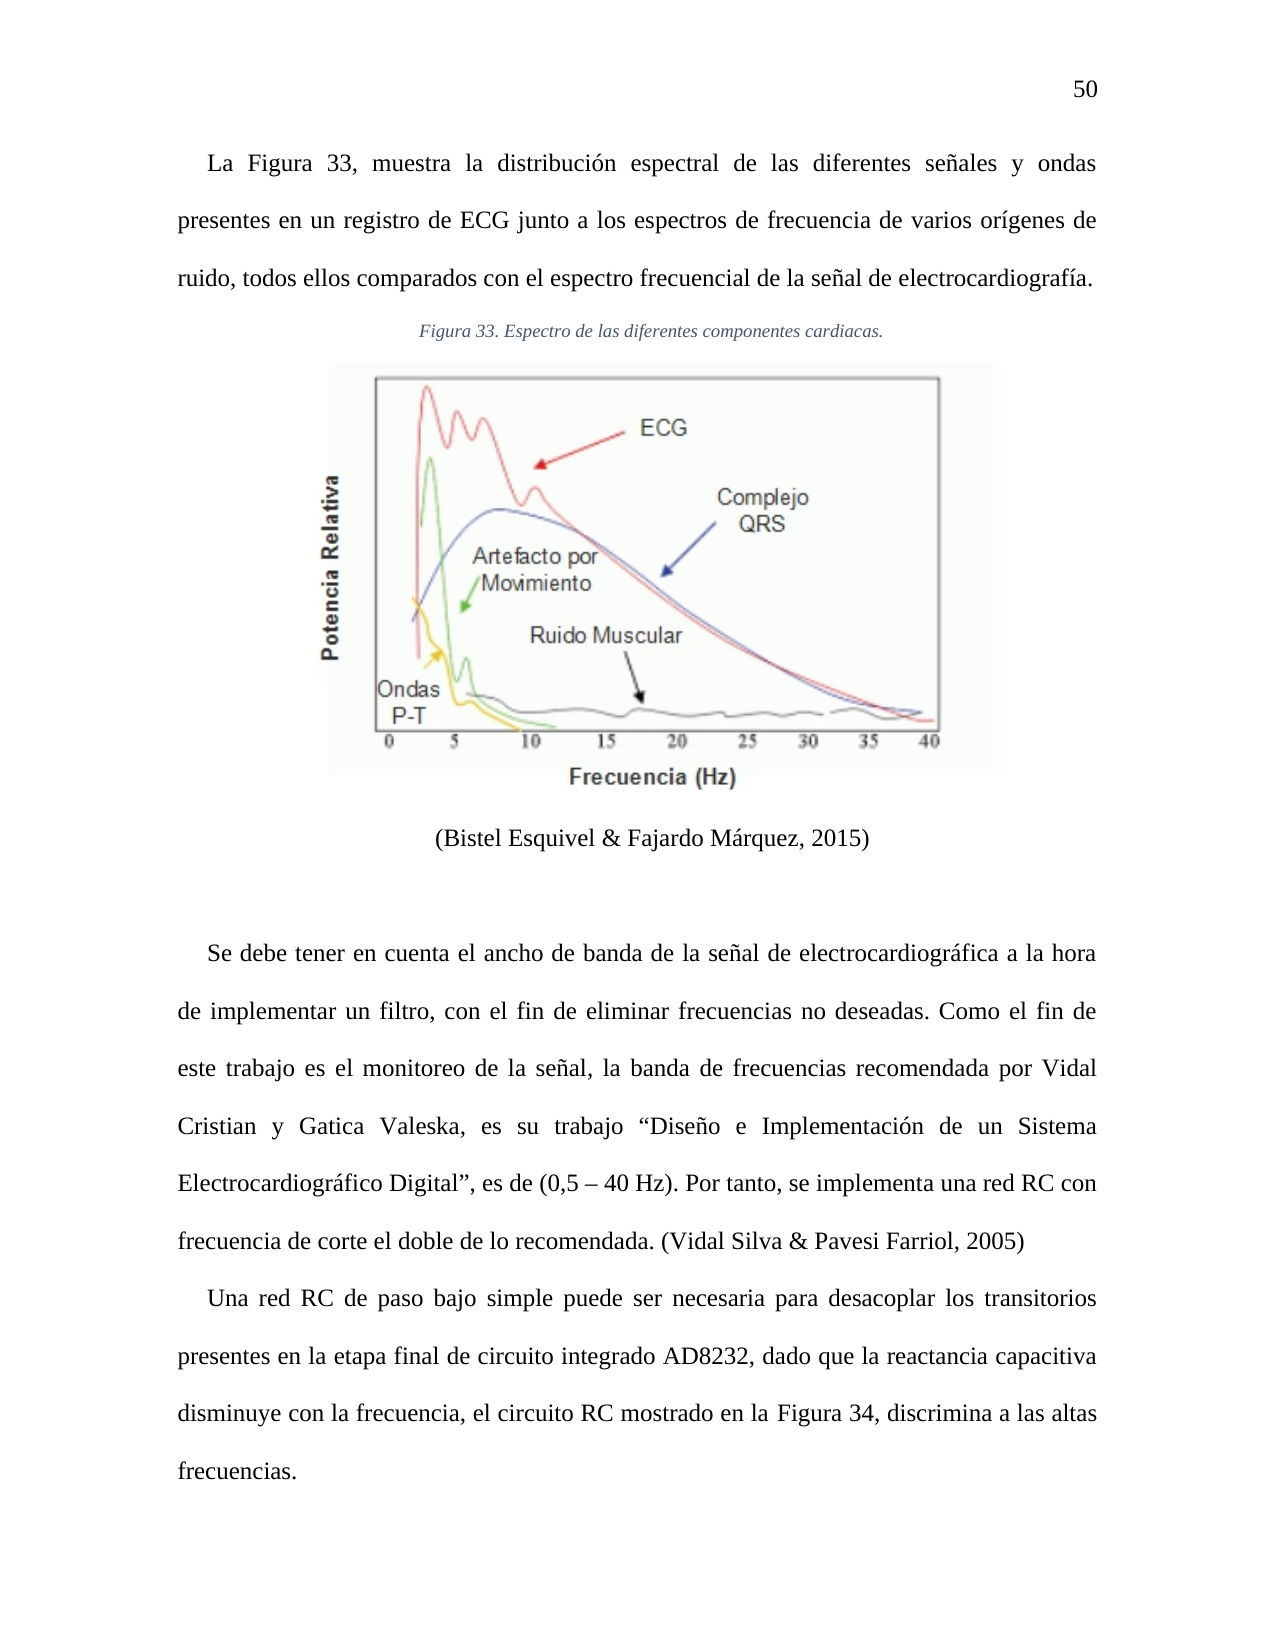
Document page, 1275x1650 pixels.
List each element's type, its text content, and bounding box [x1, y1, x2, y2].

picture [303, 362, 1002, 795]
text Se debe tener en cuenta el ancho de banda de la señal de electrocardiográfica a la hora de implementar un filtro, con el fin de eliminar frecuencias no deseadas. Como el fin de este trabajo es el monitoreo de la señal, la banda de frecuencias recomendada por Vidal Cristian y Gatica Valeska, es su trabajo “Diseño e Implementación de un Sistema Electrocardiográfico Digital”, es de (0,5 – 40 Hz). Por tanto, se implementa una red RC con frecuencia de corte el doble de lo recomendada. (Vidal Silva & Pavesi Farriol, 2005) [177, 938, 1098, 1254]
text La Figura 33, muestra la distribución espectral de las diferentes señales y ondas presentes en un registro de ECG junto a los espectros de frecuencia de varios orígenes de ruido, todos ellos comparados con el espectro frecuencial de la señal de electrocardiografía. [177, 148, 1098, 291]
text Una red RC de paso bajo simple puede ser necesaria para desacoplar los transitorios presentes en la etapa final de circuito integrado AD8232, dado que la reactancia capacitiva disminuye con la frecuencia, el circuito RC mostrado en la Figura 34, discrimina a las altas frecuencias. [177, 1283, 1098, 1484]
text Figura . Espectro de las diferentes componentes cardiacas. [177, 320, 1098, 342]
text (Bistel Esquivel & Fajardo Márquez, 2015) [177, 823, 1098, 852]
